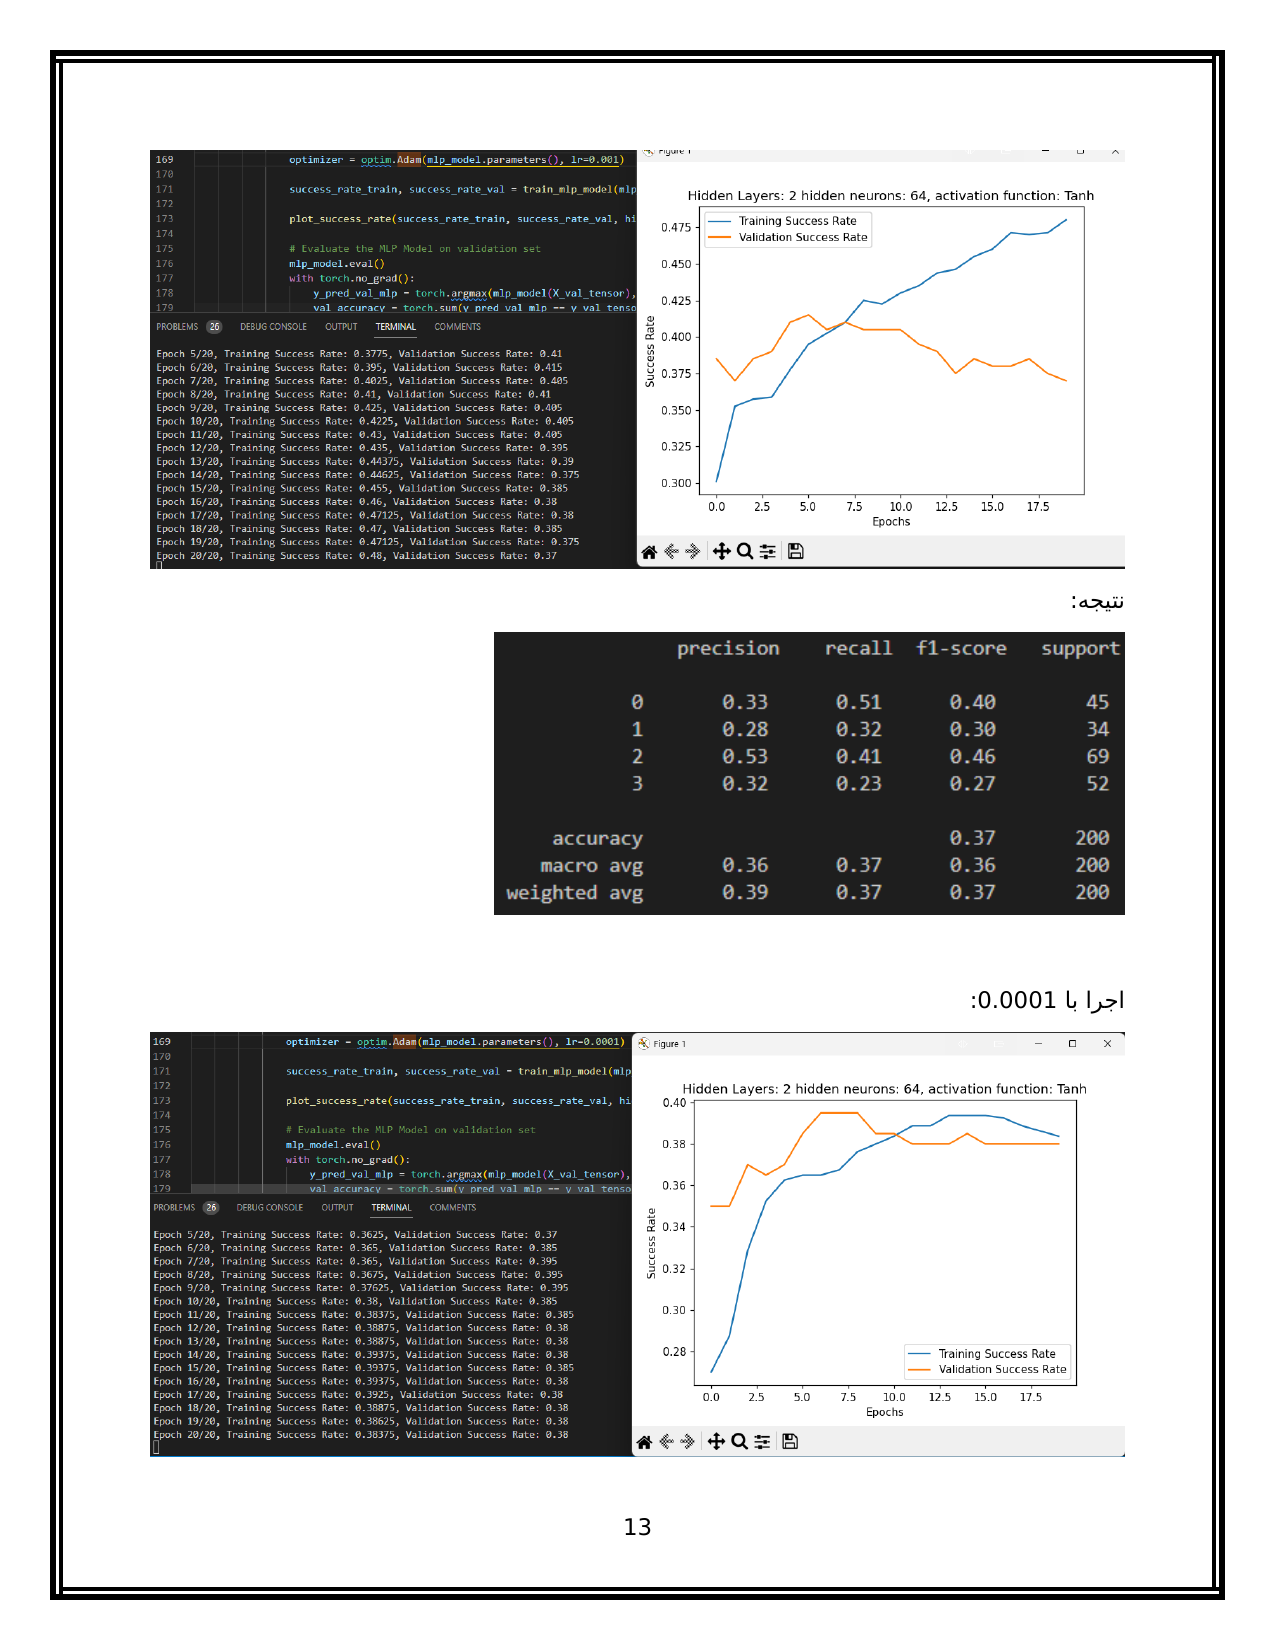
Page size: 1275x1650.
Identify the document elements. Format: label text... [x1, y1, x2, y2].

text اجرا با 0.0001: [150, 987, 1125, 1014]
text نتیجه: [150, 587, 1125, 614]
picture [150, 1032, 1125, 1457]
picture [494, 632, 1125, 915]
picture [150, 150, 1125, 569]
